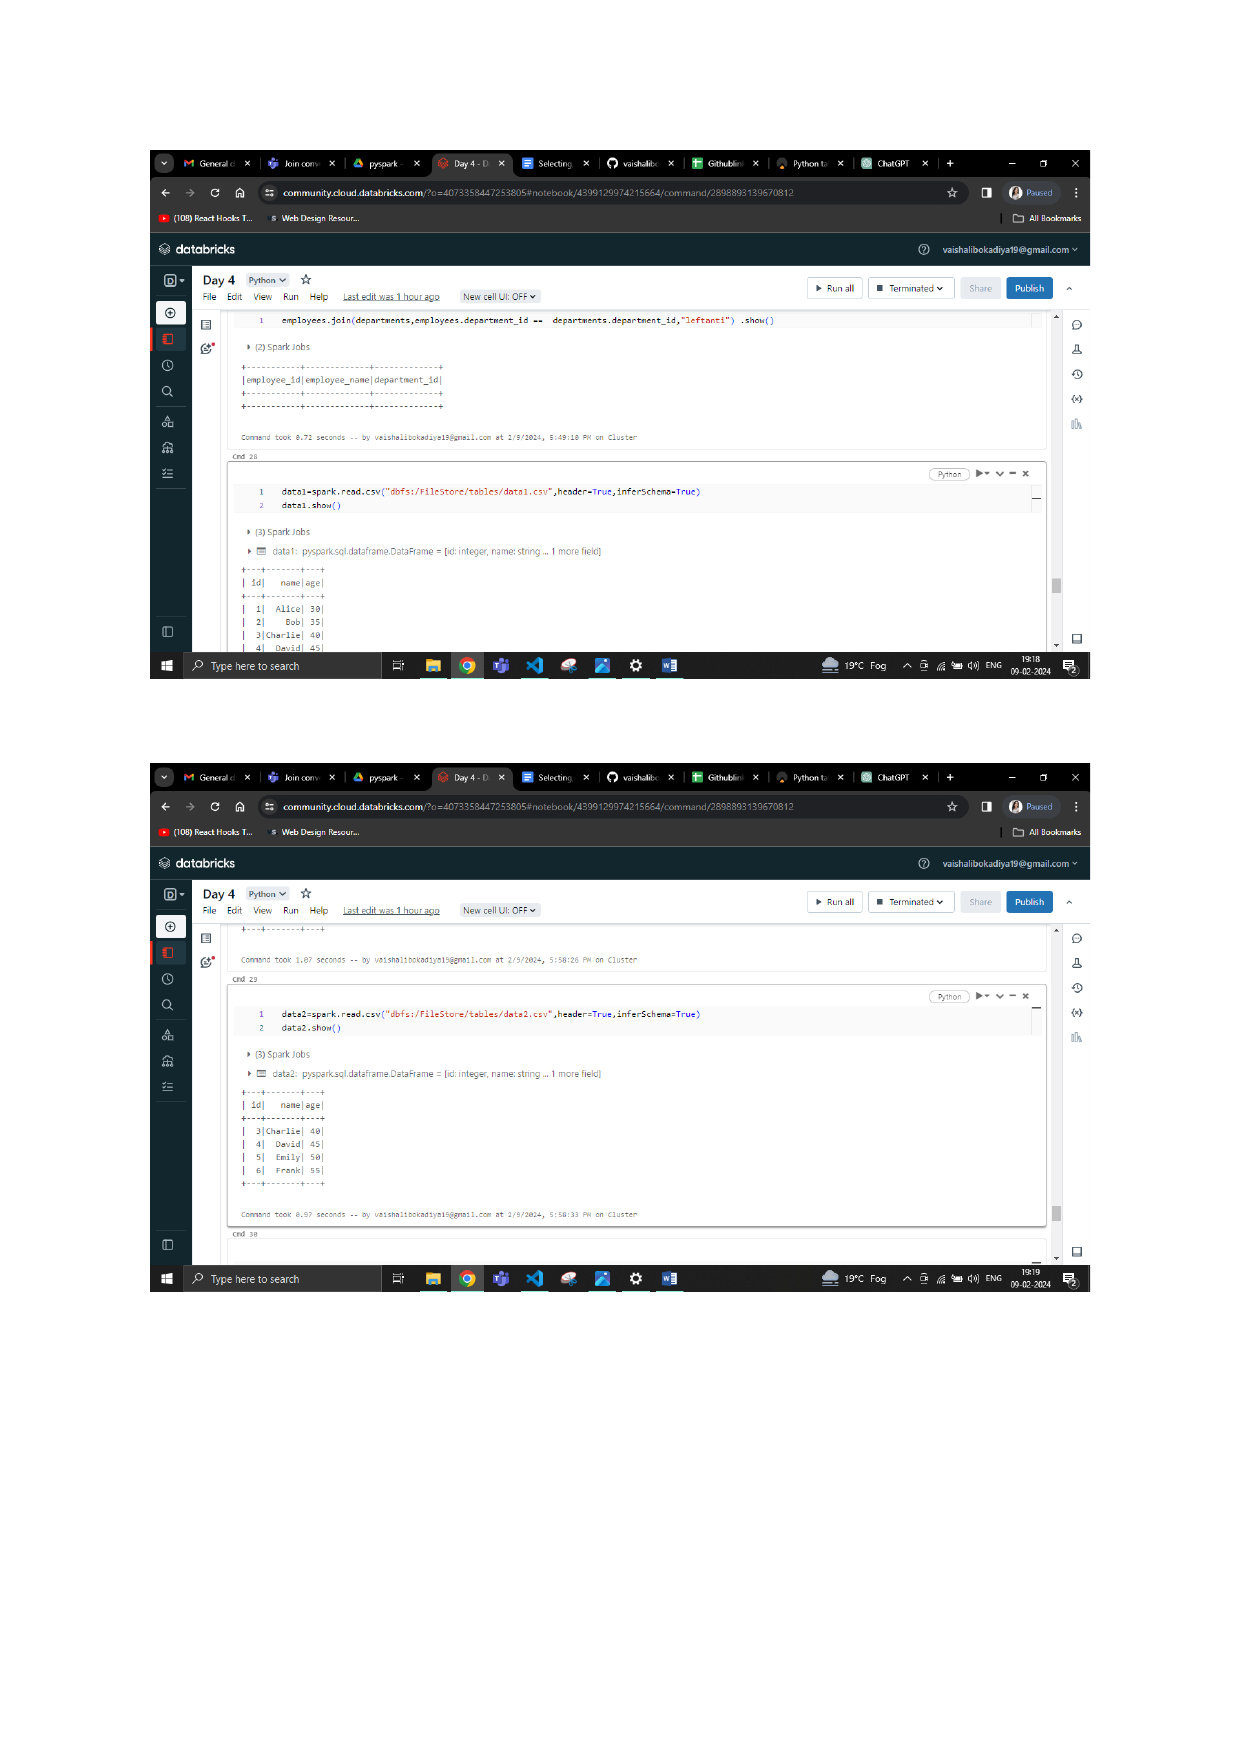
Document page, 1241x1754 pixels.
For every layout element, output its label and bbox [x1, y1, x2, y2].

picture [150, 150, 1091, 679]
picture [150, 763, 1091, 1292]
